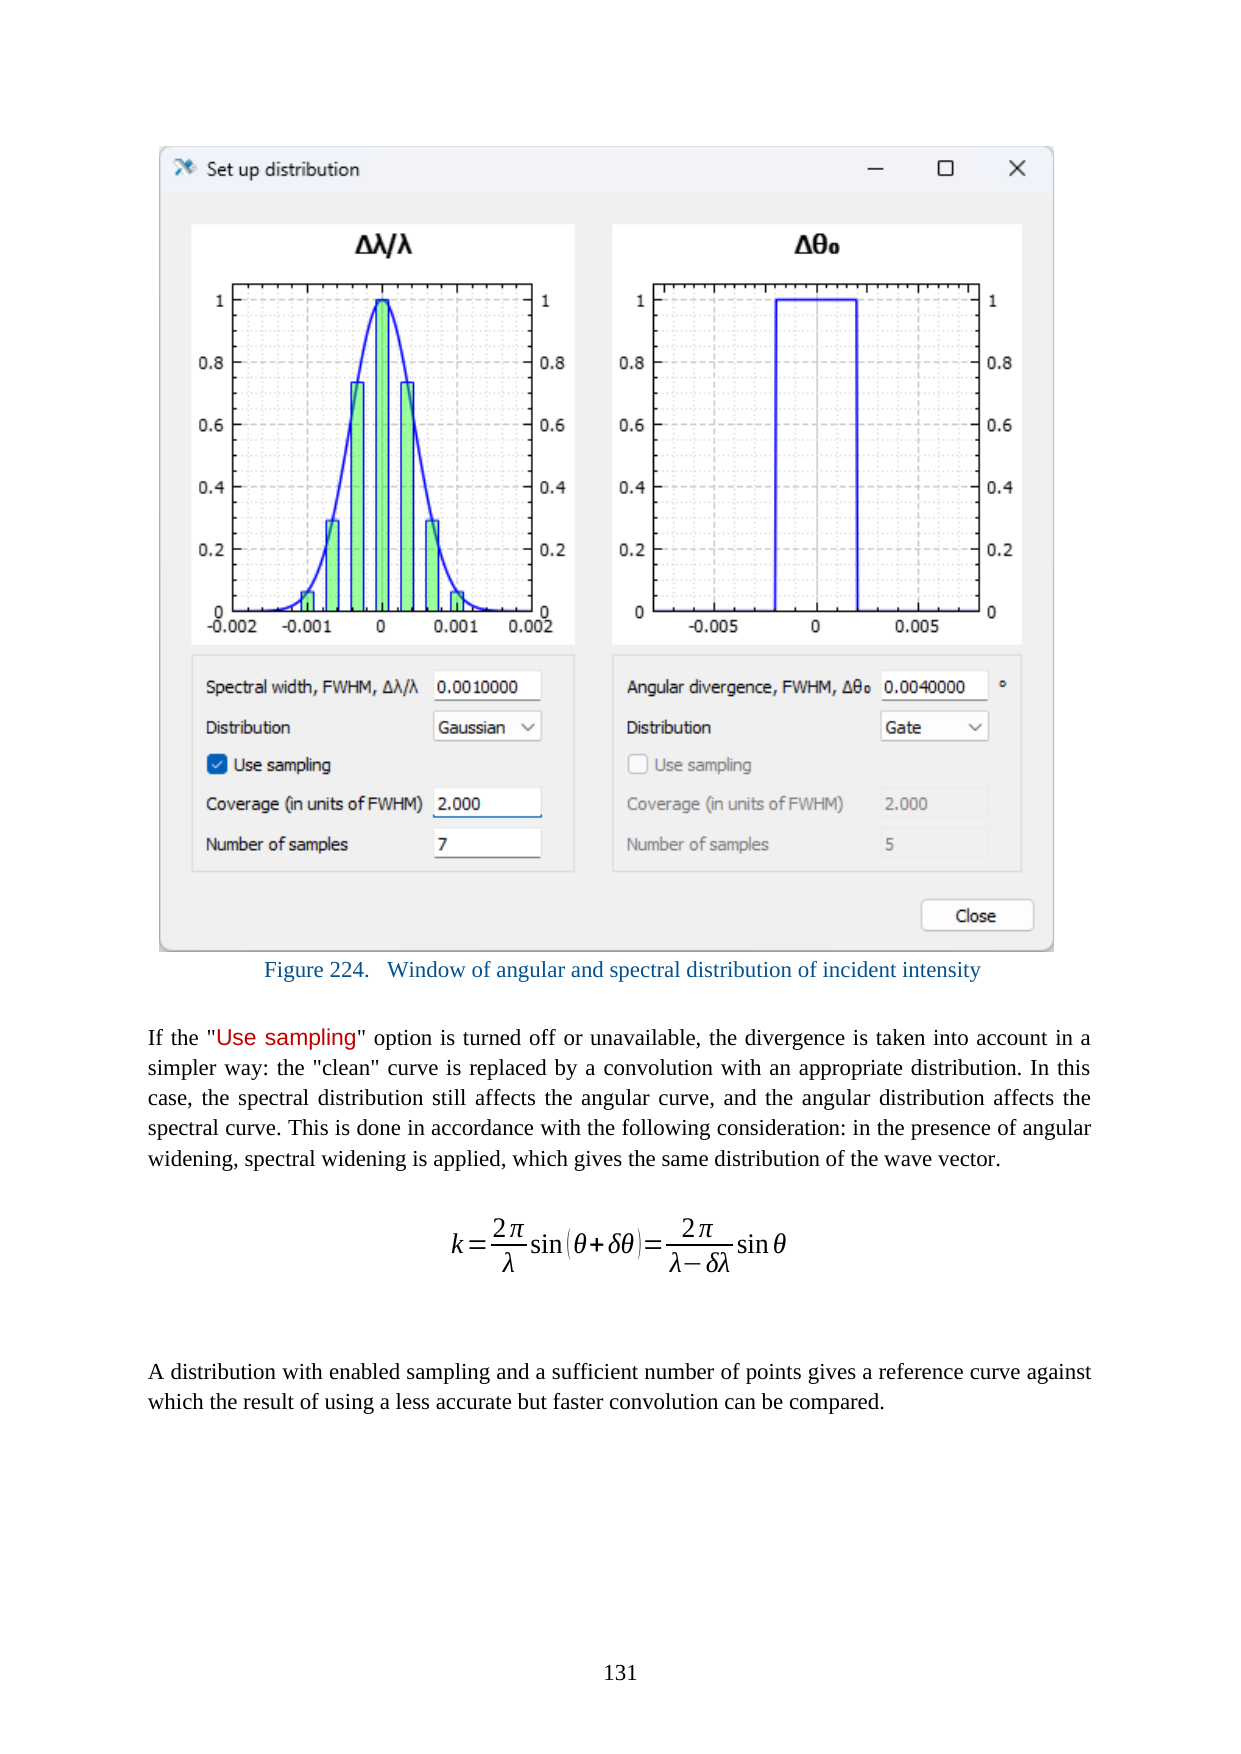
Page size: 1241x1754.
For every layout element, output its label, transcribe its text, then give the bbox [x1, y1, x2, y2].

picture [159, 146, 1055, 952]
text If the "Use sampling" option is turned off or unavailable, the divergence is taken into account in a simpler way: the "clean" curve is replaced by a convolution with an appropriate distribution. In this case, the spectral distribution still affects the angular curve, and the angular distribution affects the spectral curve. This is done in accordance with the following consideration: in the presence of angular widening, spectral widening is applied, which gives the same distribution of the wave vector. [148, 1024, 1093, 1171]
text A distribution with enabled sampling and a sufficient number of points gives a reference curve against which the result of using a less accurate but faster convolution can be compared. [148, 1358, 1093, 1414]
